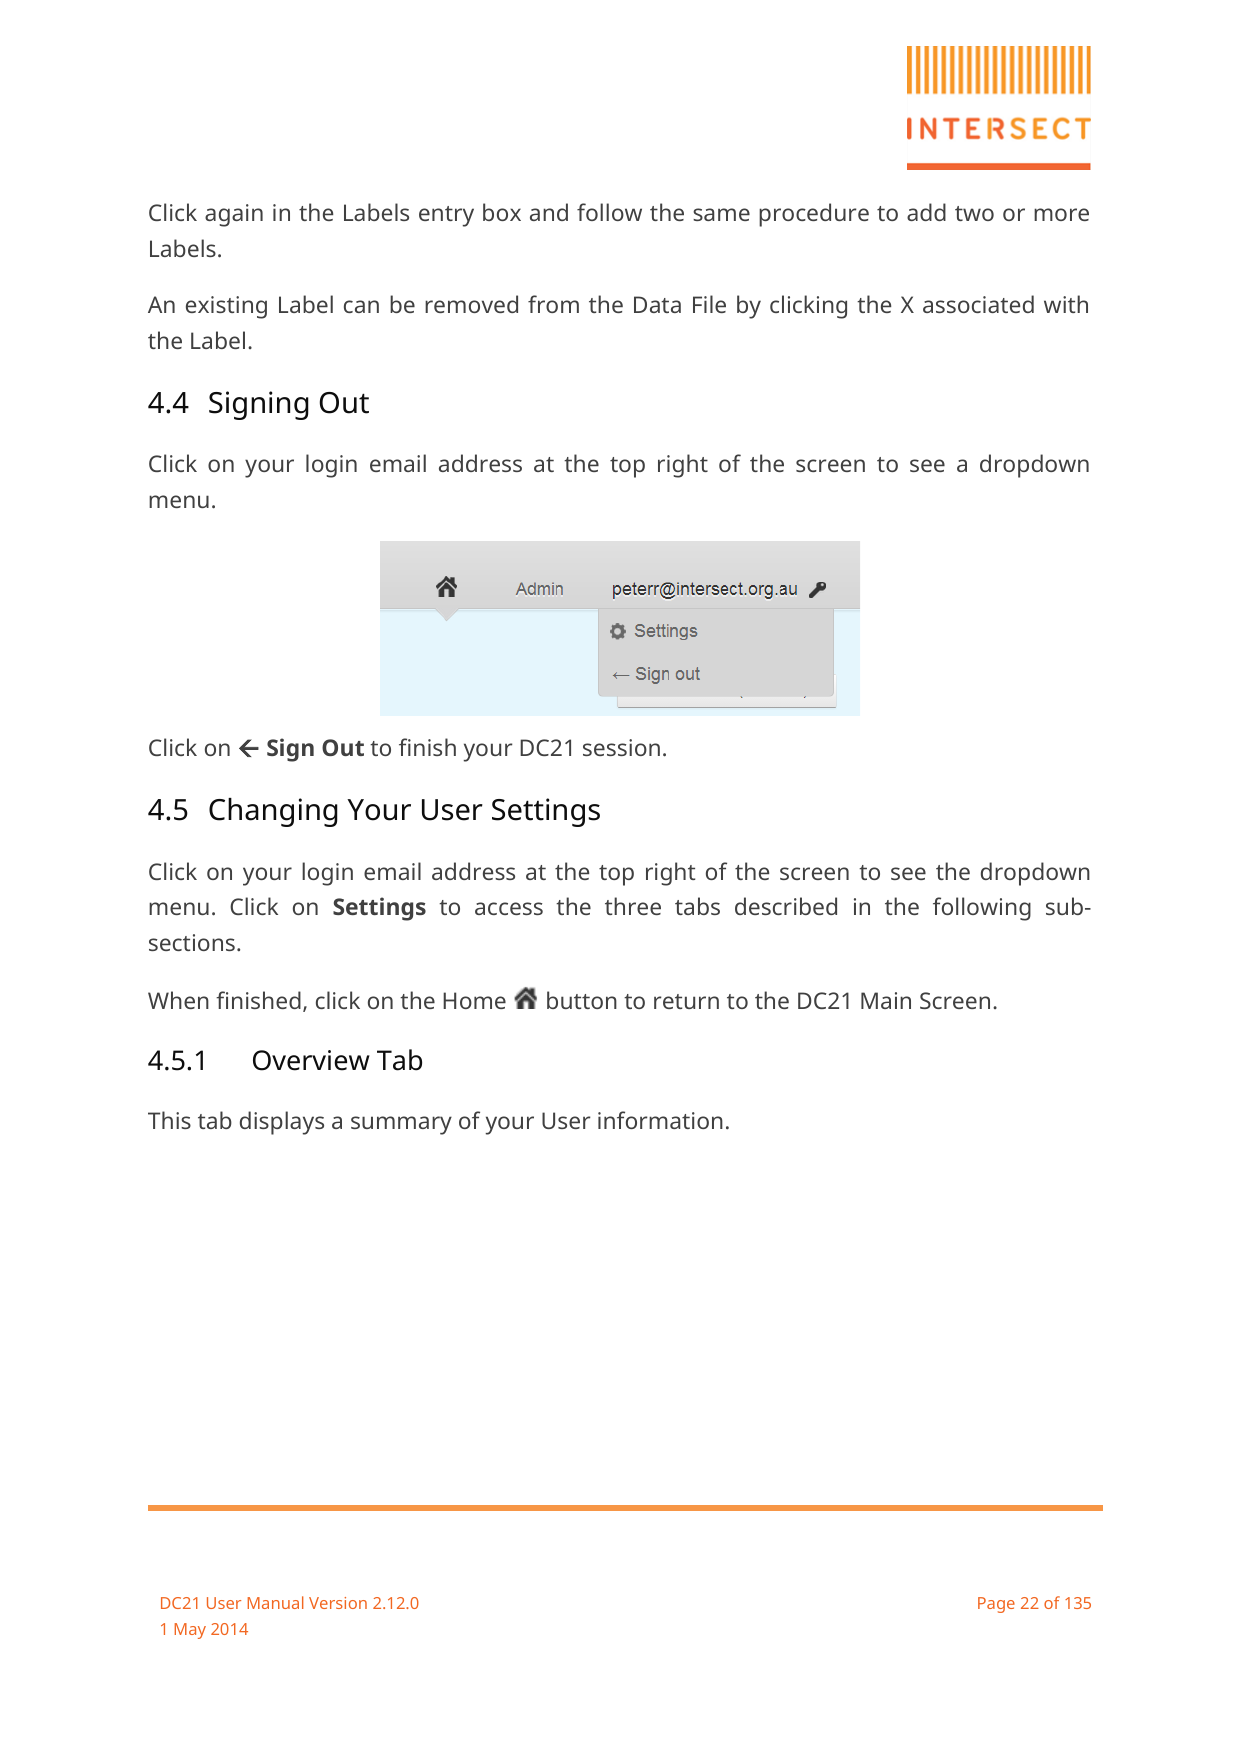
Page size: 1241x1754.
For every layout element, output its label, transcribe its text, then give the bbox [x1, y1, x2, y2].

subtitle Signing Out [148, 382, 1092, 422]
picture [905, 44, 1093, 172]
text Click again in the Labels entry box and follow the same procedure to add two or more Labels. [148, 197, 1092, 264]
picture [512, 984, 540, 1009]
text When finished, click on the Home button to return to the DC21 Main Screen. [148, 984, 1092, 1016]
text An existing Label can be removed from the Data File by clicking the X associated with the Label. [148, 289, 1092, 356]
text Click on your login email address at the top right of the screen to see the dropdown menu. Click on Settings to access the three tabs described in the following sub-sections. [148, 855, 1092, 958]
text Click on your login email address at the top right of the screen to see a dropdown menu. [148, 448, 1092, 516]
text Click on Sign Out to finish your DC21 session. [148, 732, 1092, 763]
subtitle Overview Tab [148, 1041, 1092, 1078]
picture [380, 541, 861, 716]
subtitle Changing Your User Settings [148, 789, 1092, 829]
text This tab displays a summary of your User information. [148, 1104, 1092, 1136]
